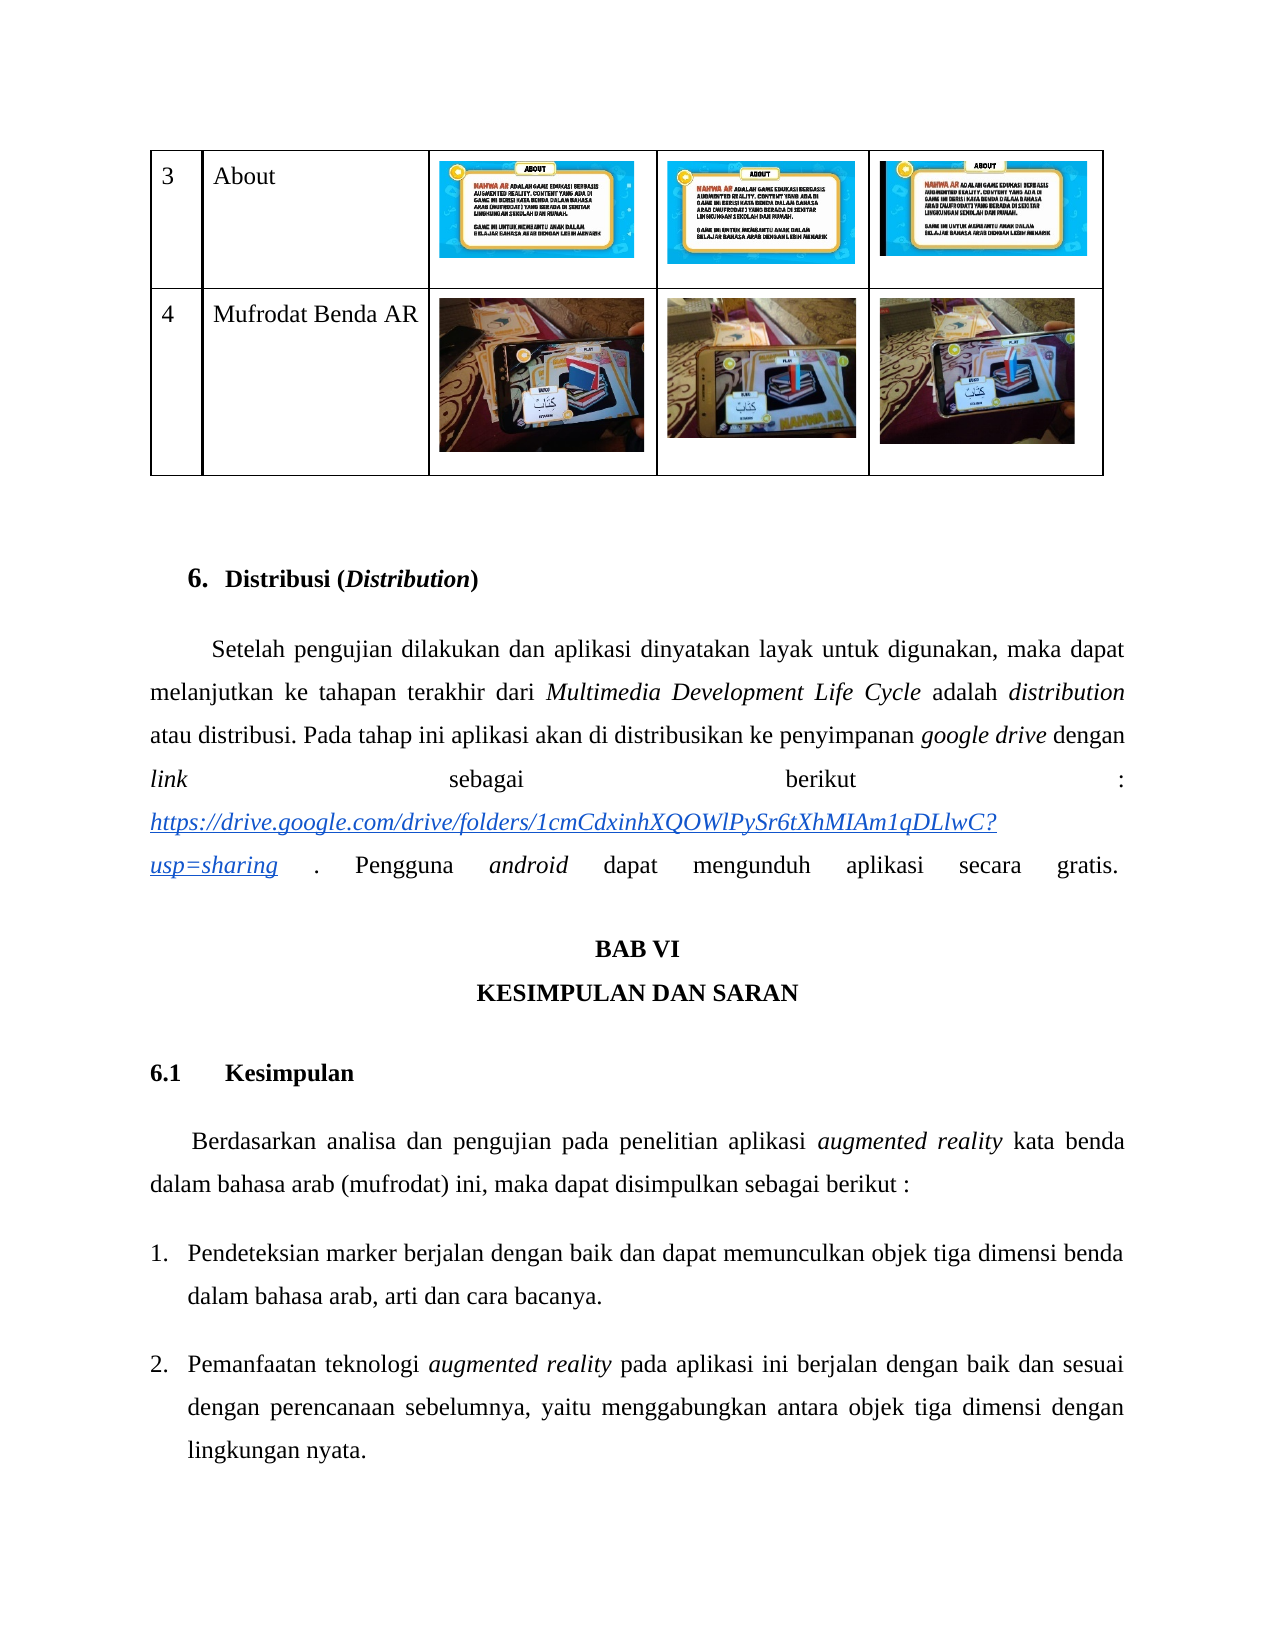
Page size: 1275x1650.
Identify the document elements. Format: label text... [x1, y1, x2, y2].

picture [439, 298, 645, 452]
list Distribusi (Distribution) [187, 561, 1125, 593]
picture [674, 165, 843, 258]
picture [901, 188, 907, 195]
list Pendeteksian marker berjalan dengan baik dan dapat memunculkan objek tiga dimensi benda dalam bahasa arab, arti dan cara bacanya. [150, 1238, 1125, 1309]
text KESIMPULAN DAN SARAN [150, 978, 1125, 1006]
picture [667, 298, 857, 438]
list Pemanfaatan teknologi augmented reality pada aplikasi ini berjalan dengan baik dan sesuai dengan perencanaan sebelumnya, yaitu menggabungkan antara objek tiga dimensi dengan lingkungan nyata. [150, 1349, 1125, 1464]
list Kesimpulan [150, 1058, 1125, 1087]
table_cell [430, 289, 656, 475]
table_cell 3 [152, 151, 201, 287]
table_cell About [204, 151, 428, 287]
table_cell Mufrodat Benda AR [204, 289, 428, 475]
table_cell [658, 289, 868, 475]
table_cell [870, 289, 1102, 475]
table_cell [658, 151, 868, 287]
picture [896, 161, 1067, 251]
text Berdasarkan analisa dan pengujian pada penelitian aplikasi augmented reality kata benda dalam bahasa arab (mufrodat) ini, maka dapat disimpulkan sebagai berikut : [150, 1126, 1125, 1198]
text Setelah pengujian dilakukan dan aplikasi dinyatakan layak untuk digunakan, maka dapat melanjutkan ke tahapan terakhir dari Multimedia Development Life Cycle adalah distribution atau distribusi. Pada tahap ini aplikasi akan di distribusikan ke penyimpanan google drive dengan link sebagai berikut : https://drive.google.com/drive/folders/1cmCdxinhXQOWlPySr6tXhMIAm1qDLlwC?usp=sharing . Pengguna android dapat mengunduh aplikasi secara gratis. [150, 634, 1125, 921]
table_cell 4 [152, 289, 201, 475]
table_cell [430, 151, 656, 287]
picture [449, 161, 617, 252]
picture [879, 298, 1075, 444]
picture [841, 250, 848, 257]
picture [629, 225, 635, 235]
text BAB VI [150, 934, 1125, 963]
picture [621, 244, 627, 251]
table_cell [870, 151, 1102, 287]
picture [879, 161, 887, 256]
